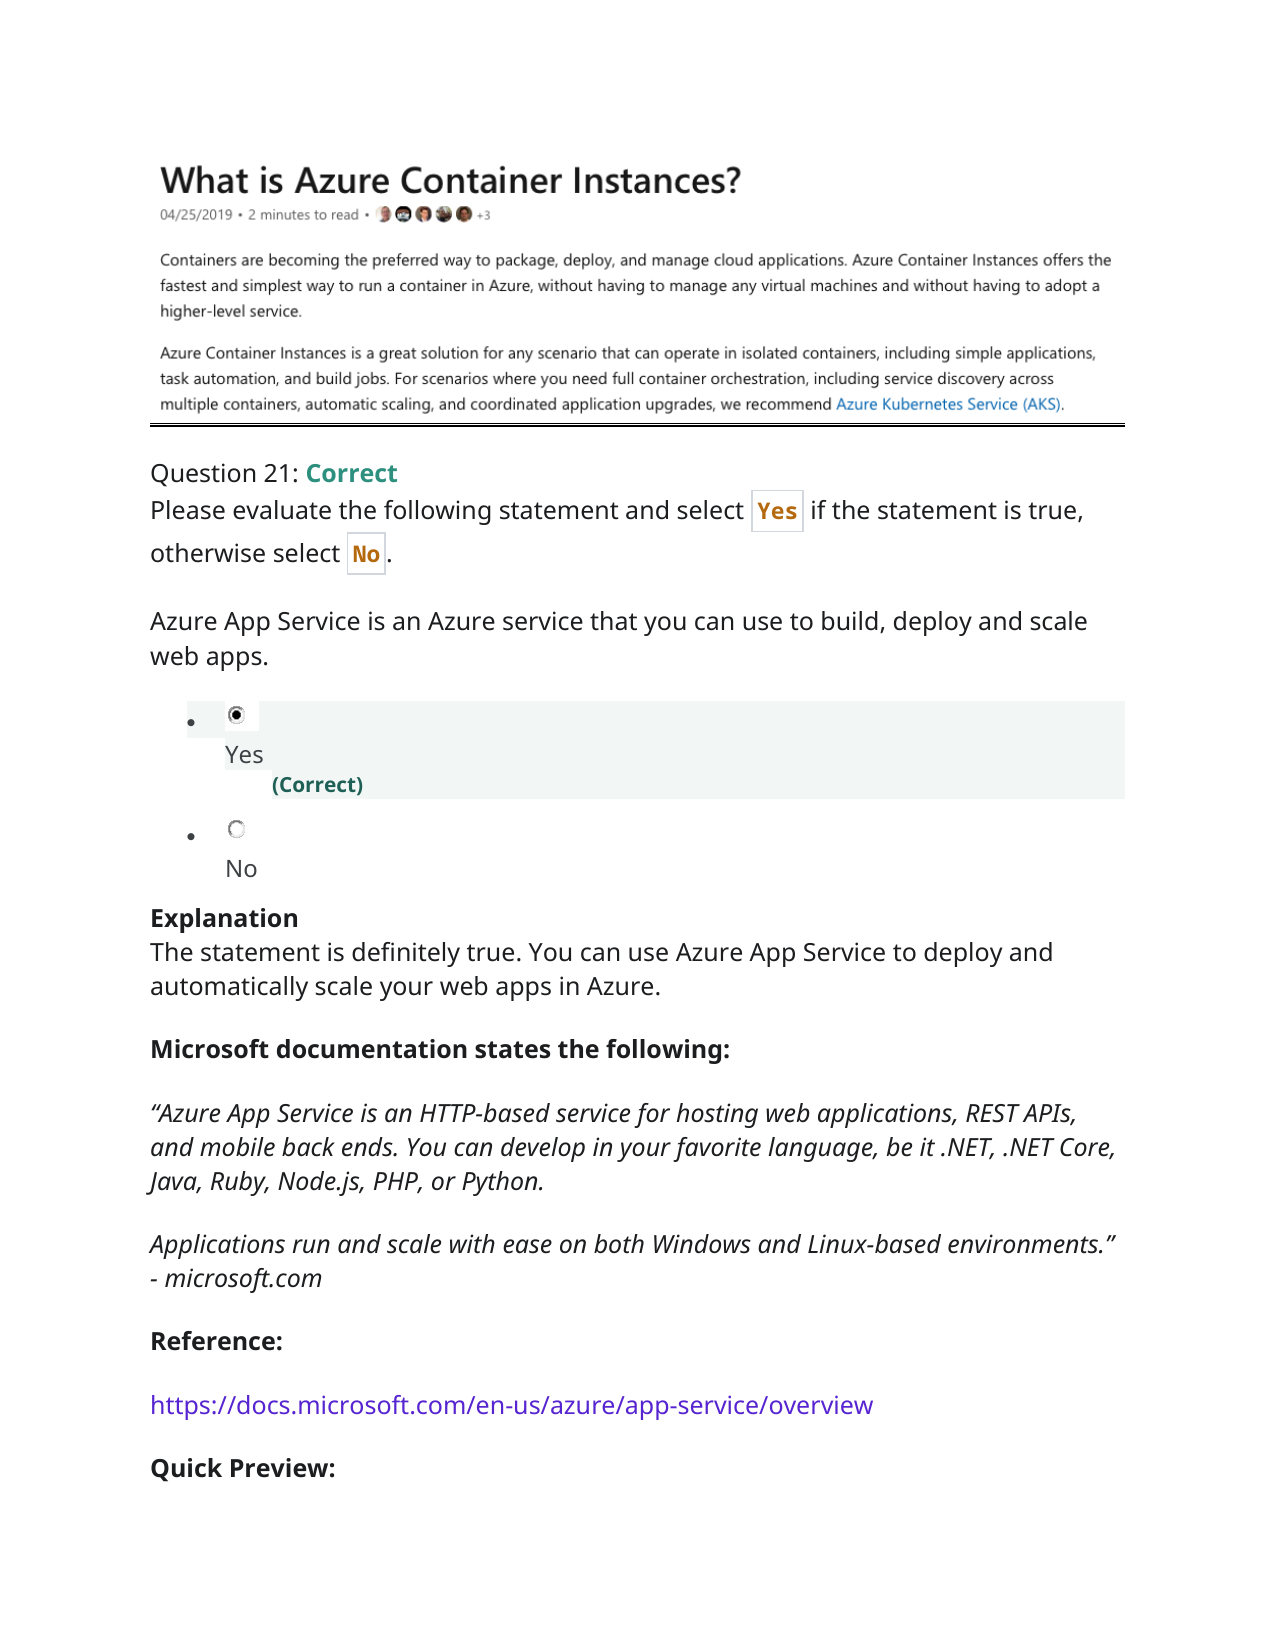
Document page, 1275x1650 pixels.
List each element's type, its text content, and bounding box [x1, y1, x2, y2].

text Please evaluate the following statement and select Yes if the statement is true, otherwise select No. [150, 489, 1125, 575]
text Yes [225, 738, 1125, 770]
text Question 21: Correct [150, 455, 1125, 489]
text The statement is definitely true. You can use Azure App Service to deploy and automatically scale your web apps in Azure. [150, 935, 1125, 1003]
text Quick Preview: [150, 1451, 1125, 1484]
text Azure App Service is an Azure service that you can use to build, deploy and scale web apps. [150, 604, 1125, 672]
text No [225, 852, 1125, 884]
list ​ [187, 815, 1125, 852]
text https://docs.microsoft.com/en-us/azure/app-service/overview [150, 1387, 1125, 1421]
text (Correct) [272, 770, 1125, 799]
list ​ [187, 701, 1125, 738]
picture [150, 150, 1125, 423]
text “Azure App Service is an HTTP-based service for hosting web applications, REST APIs, and mobile back ends. You can develop in your favorite language, be it .NET, .NET Core, Java, Ruby, Node.js, PHP, or Python. [150, 1095, 1125, 1198]
text Explanation [150, 901, 1125, 935]
text Reference: [150, 1324, 1125, 1358]
text Applications run and scale with ease on both Windows and Linux-based environments.” - microsoft.com [150, 1227, 1125, 1295]
text Microsoft documentation states the following: [150, 1032, 1125, 1066]
